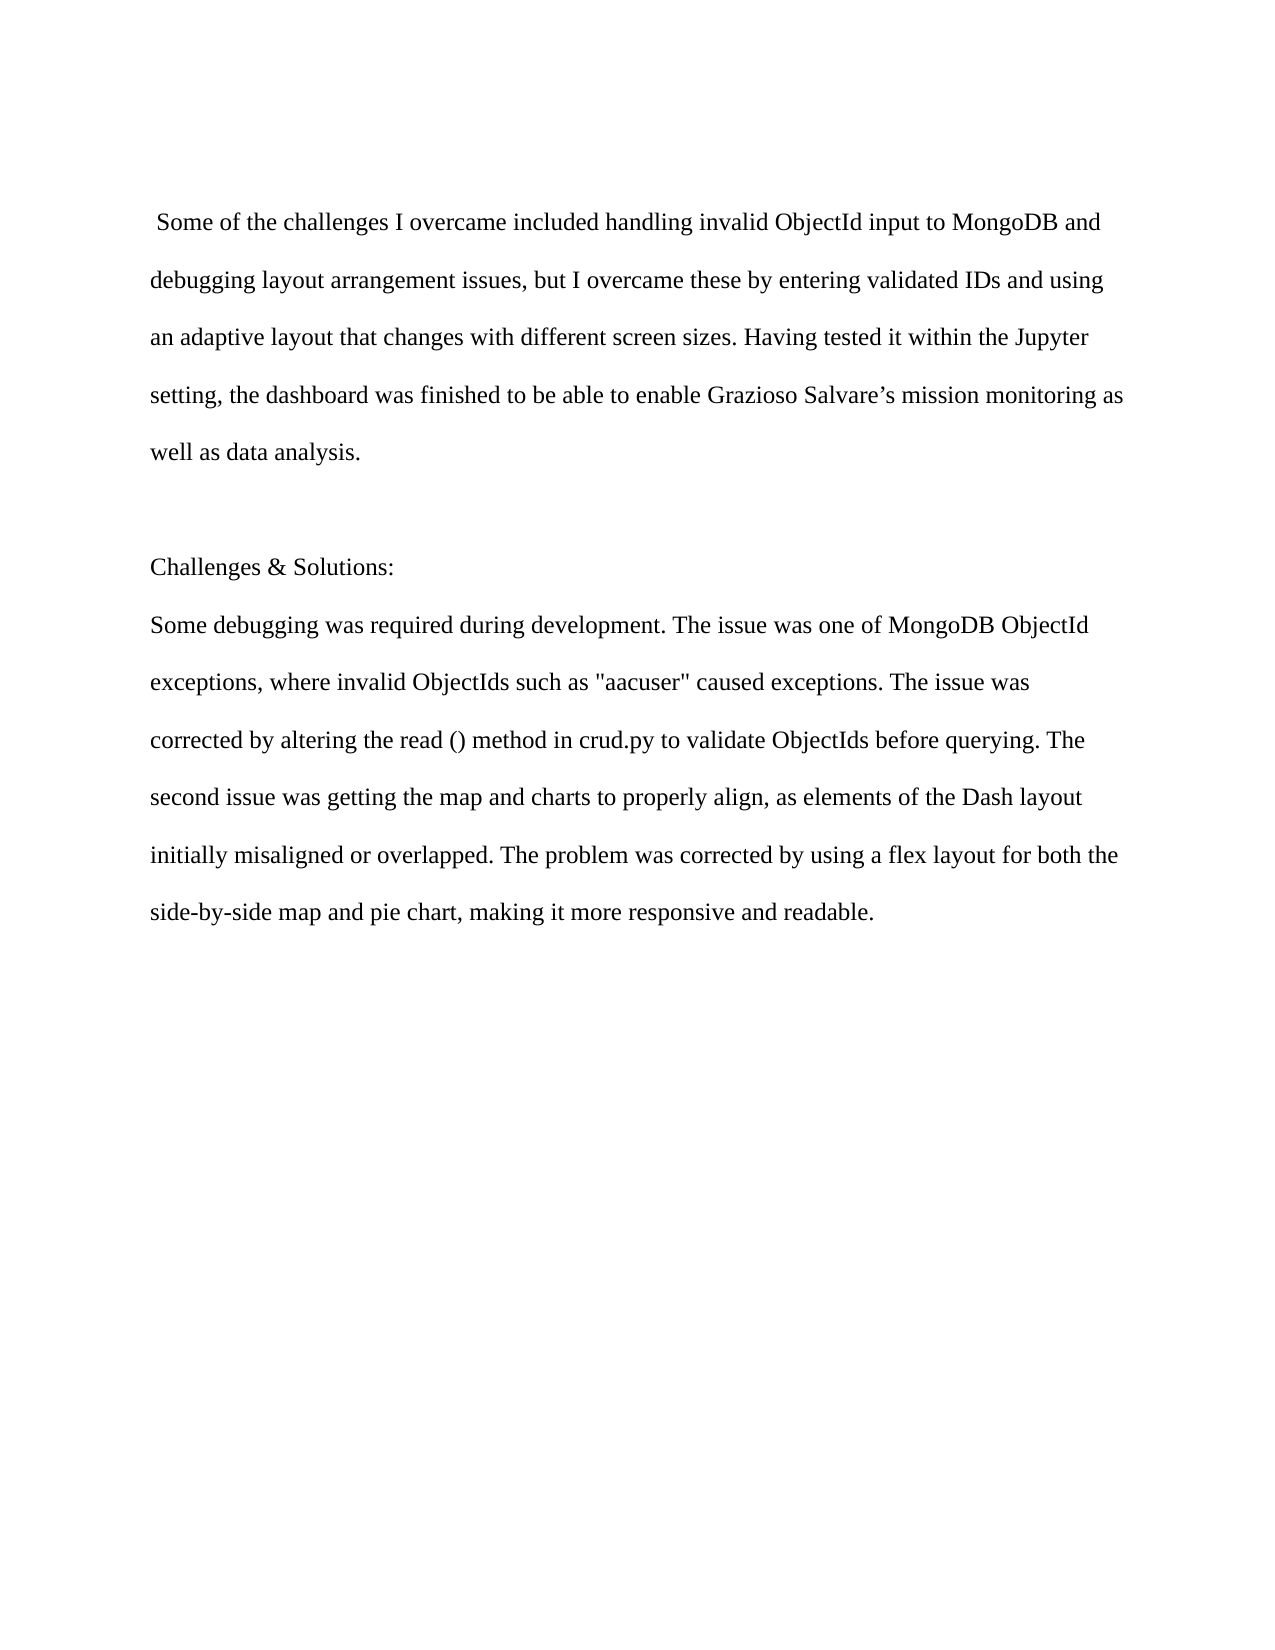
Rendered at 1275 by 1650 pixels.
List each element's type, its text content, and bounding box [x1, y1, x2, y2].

text Some debugging was required during development. The issue was one of MongoDB ObjectId exceptions, where invalid ObjectIds such as "aacuser" caused exceptions. The issue was corrected by altering the read () method in crud.py to validate ObjectIds before querying. The second issue was getting the map and charts to properly align, as elements of the Dash layout initially misaligned or overlapped. The problem was corrected by using a flex layout for both the side-by-side map and pie chart, making it more responsive and readable. [150, 610, 1125, 926]
text Some of the challenges I overcame included handling invalid ObjectId input to MongoDB and debugging layout arrangement issues, but I overcame these by entering validated IDs and using an adaptive layout that changes with different screen sizes. Having tested it within the Jupyter setting, the dashboard was finished to be able to enable Grazioso Salvare’s mission monitoring as well as data analysis. [150, 207, 1125, 466]
text Challenges & Solutions: [150, 552, 1125, 581]
